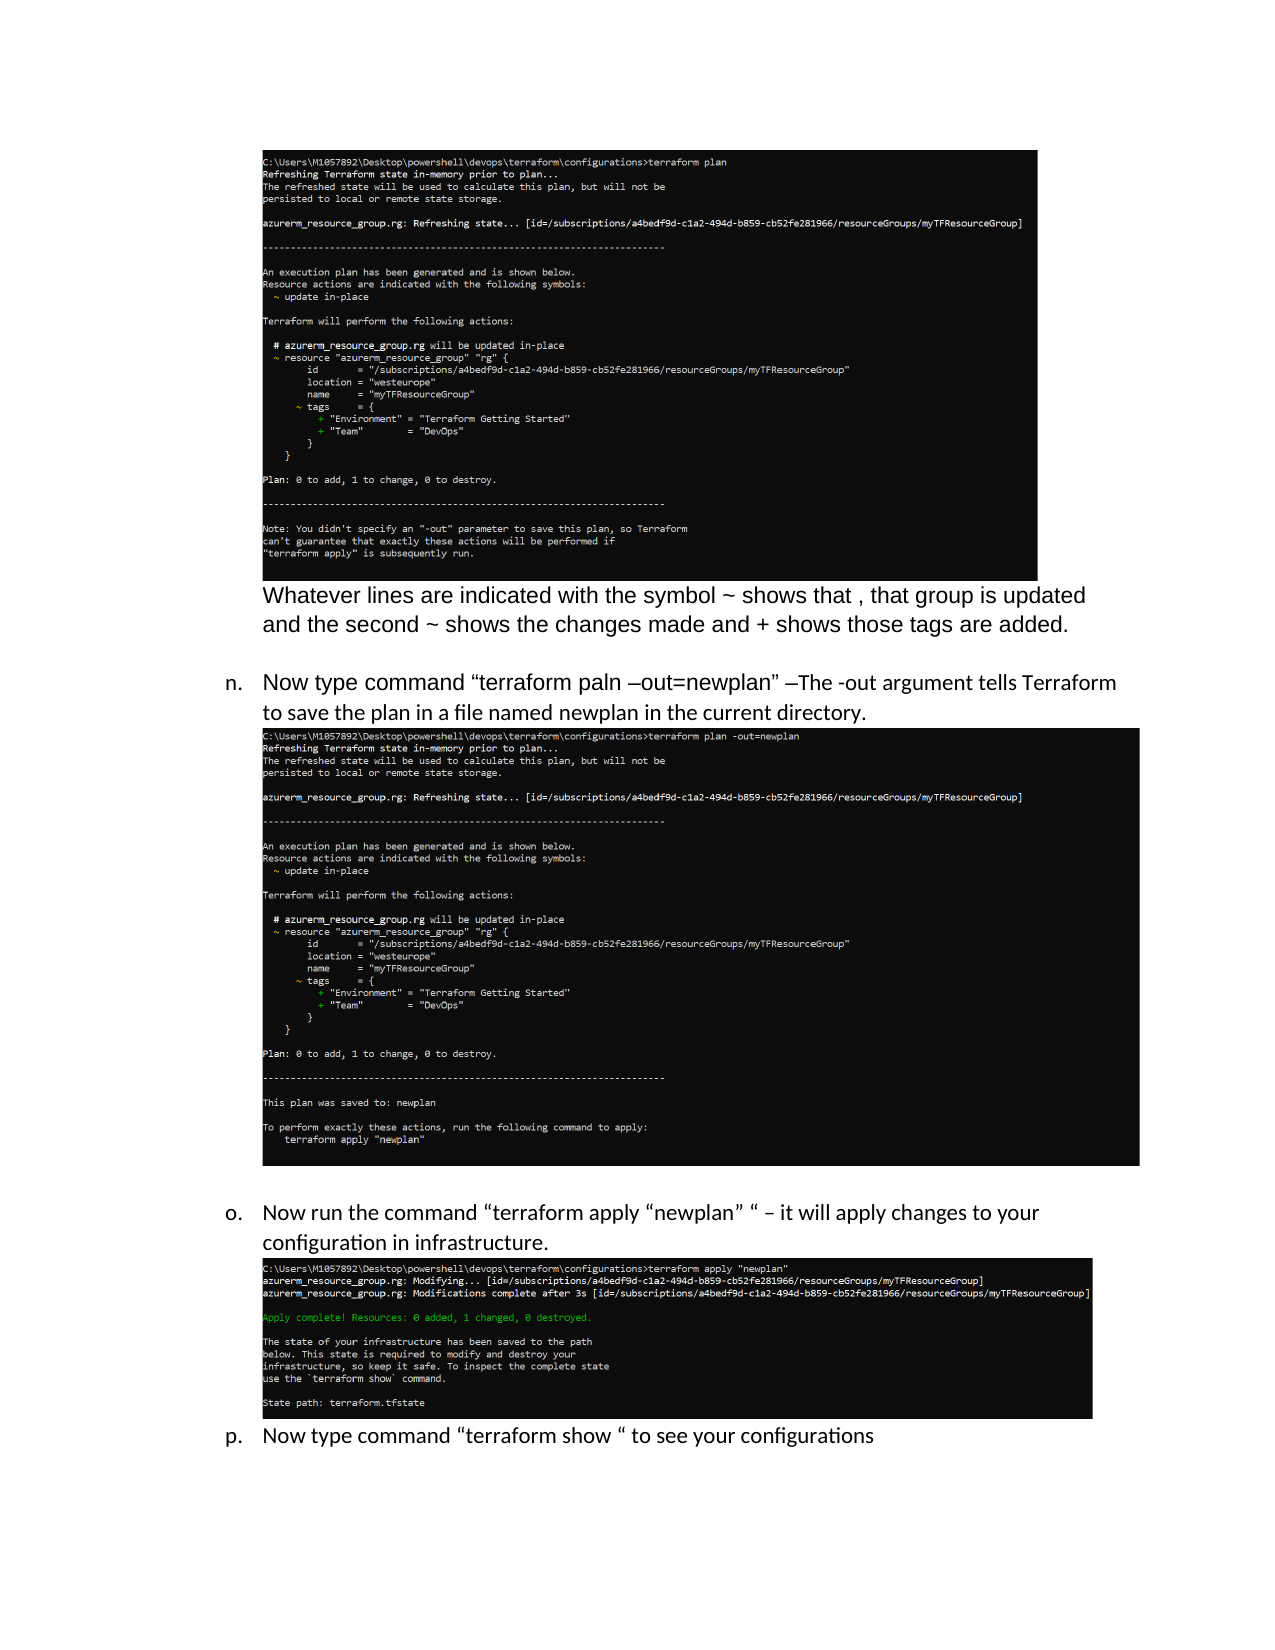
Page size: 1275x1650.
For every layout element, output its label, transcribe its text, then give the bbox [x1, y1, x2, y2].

picture [262, 1258, 1093, 1419]
list Now type command “terraform paln –out=newplan” –The -out argument tells Terraform to save the plan in a file named newplan in the current directory. [225, 668, 1125, 726]
list Now type command “terraform show “ to see your configurations [225, 1421, 1125, 1449]
list Whatever lines are indicated with the symbol ~ shows that , that group is updated and the second ~ shows the changes made and + shows those tags are added. [262, 582, 1125, 637]
picture [262, 150, 1038, 581]
picture [262, 728, 1140, 1166]
